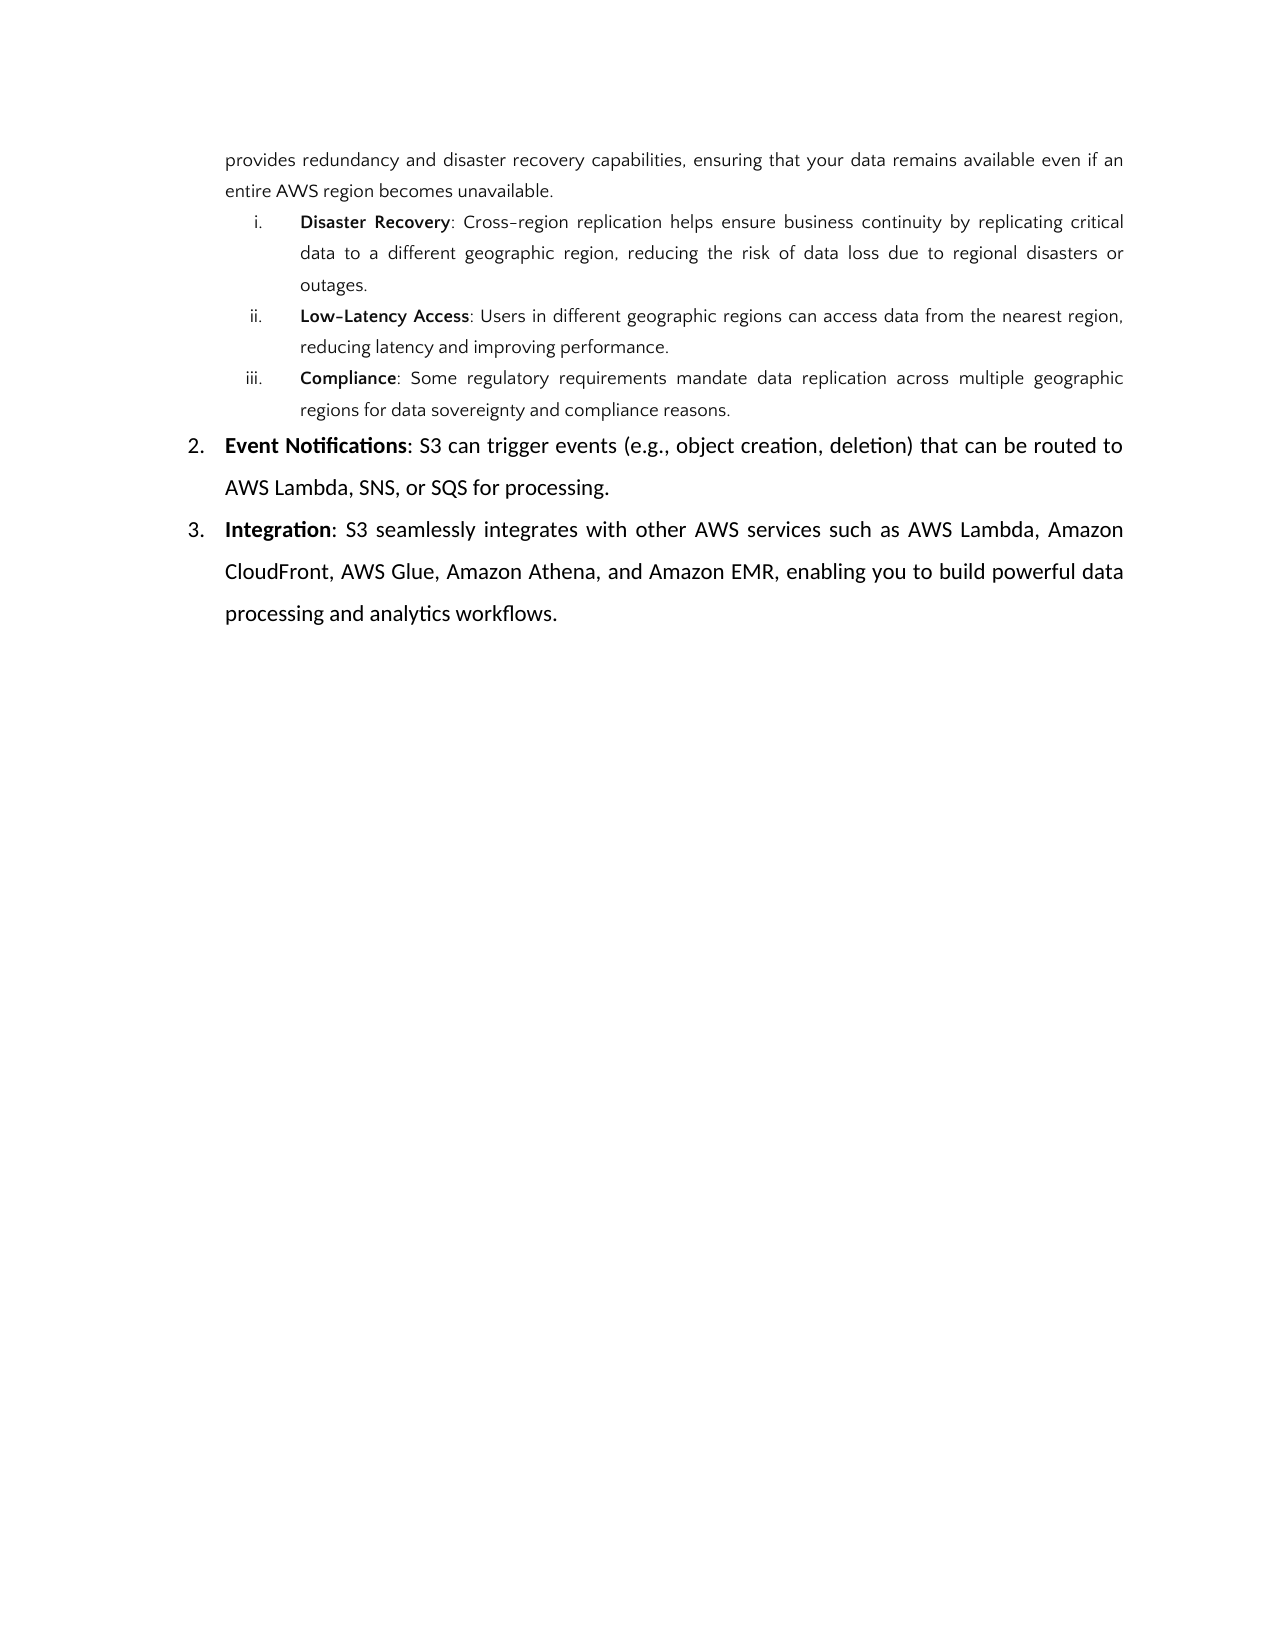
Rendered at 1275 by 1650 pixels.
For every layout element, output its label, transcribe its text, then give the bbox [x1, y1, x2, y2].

list Event Notifications: S3 can trigger events (e.g., object creation, deletion) that can be routed to AWS Lambda, SNS, or SQS for processing. [187, 431, 1125, 501]
list Disaster Recovery: Cross-region replication helps ensure business continuity by replicating critical data to a different geographic region, reducing the risk of data loss due to regional disasters or outages. [262, 212, 1125, 296]
list Integration: S3 seamlessly integrates with other AWS services such as AWS Lambda, Amazon CloudFront, AWS Glue, Amazon Athena, and Amazon EMR, enabling you to build powerful data processing and analytics workflows. [187, 515, 1125, 627]
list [187, 150, 1125, 202]
list Compliance: Some regulatory requirements mandate data replication across multiple geographic regions for data sovereignty and compliance reasons. [262, 369, 1125, 421]
list Low-Latency Access: Users in different geographic regions can access data from the nearest region, reducing latency and improving performance. [262, 306, 1125, 358]
